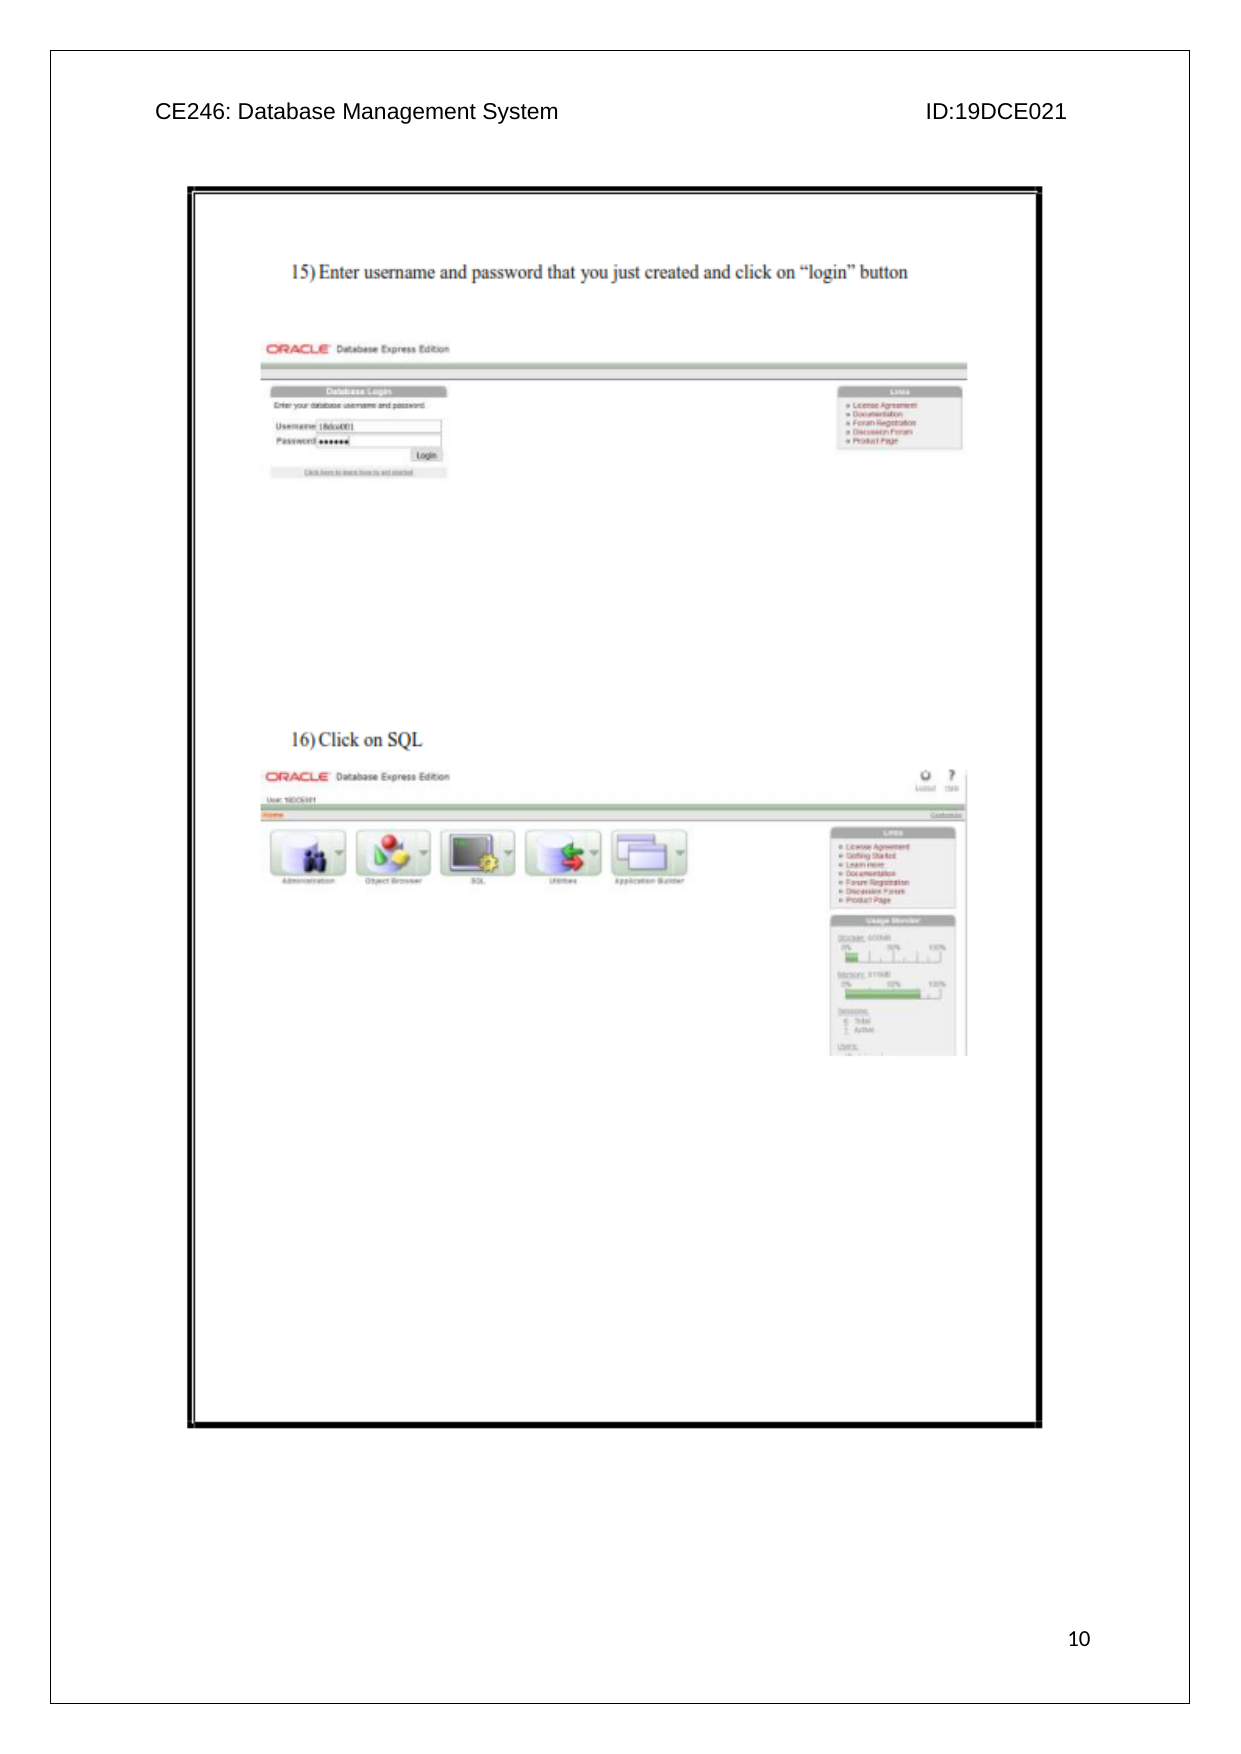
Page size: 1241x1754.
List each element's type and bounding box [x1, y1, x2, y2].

picture [150, 150, 1080, 1466]
